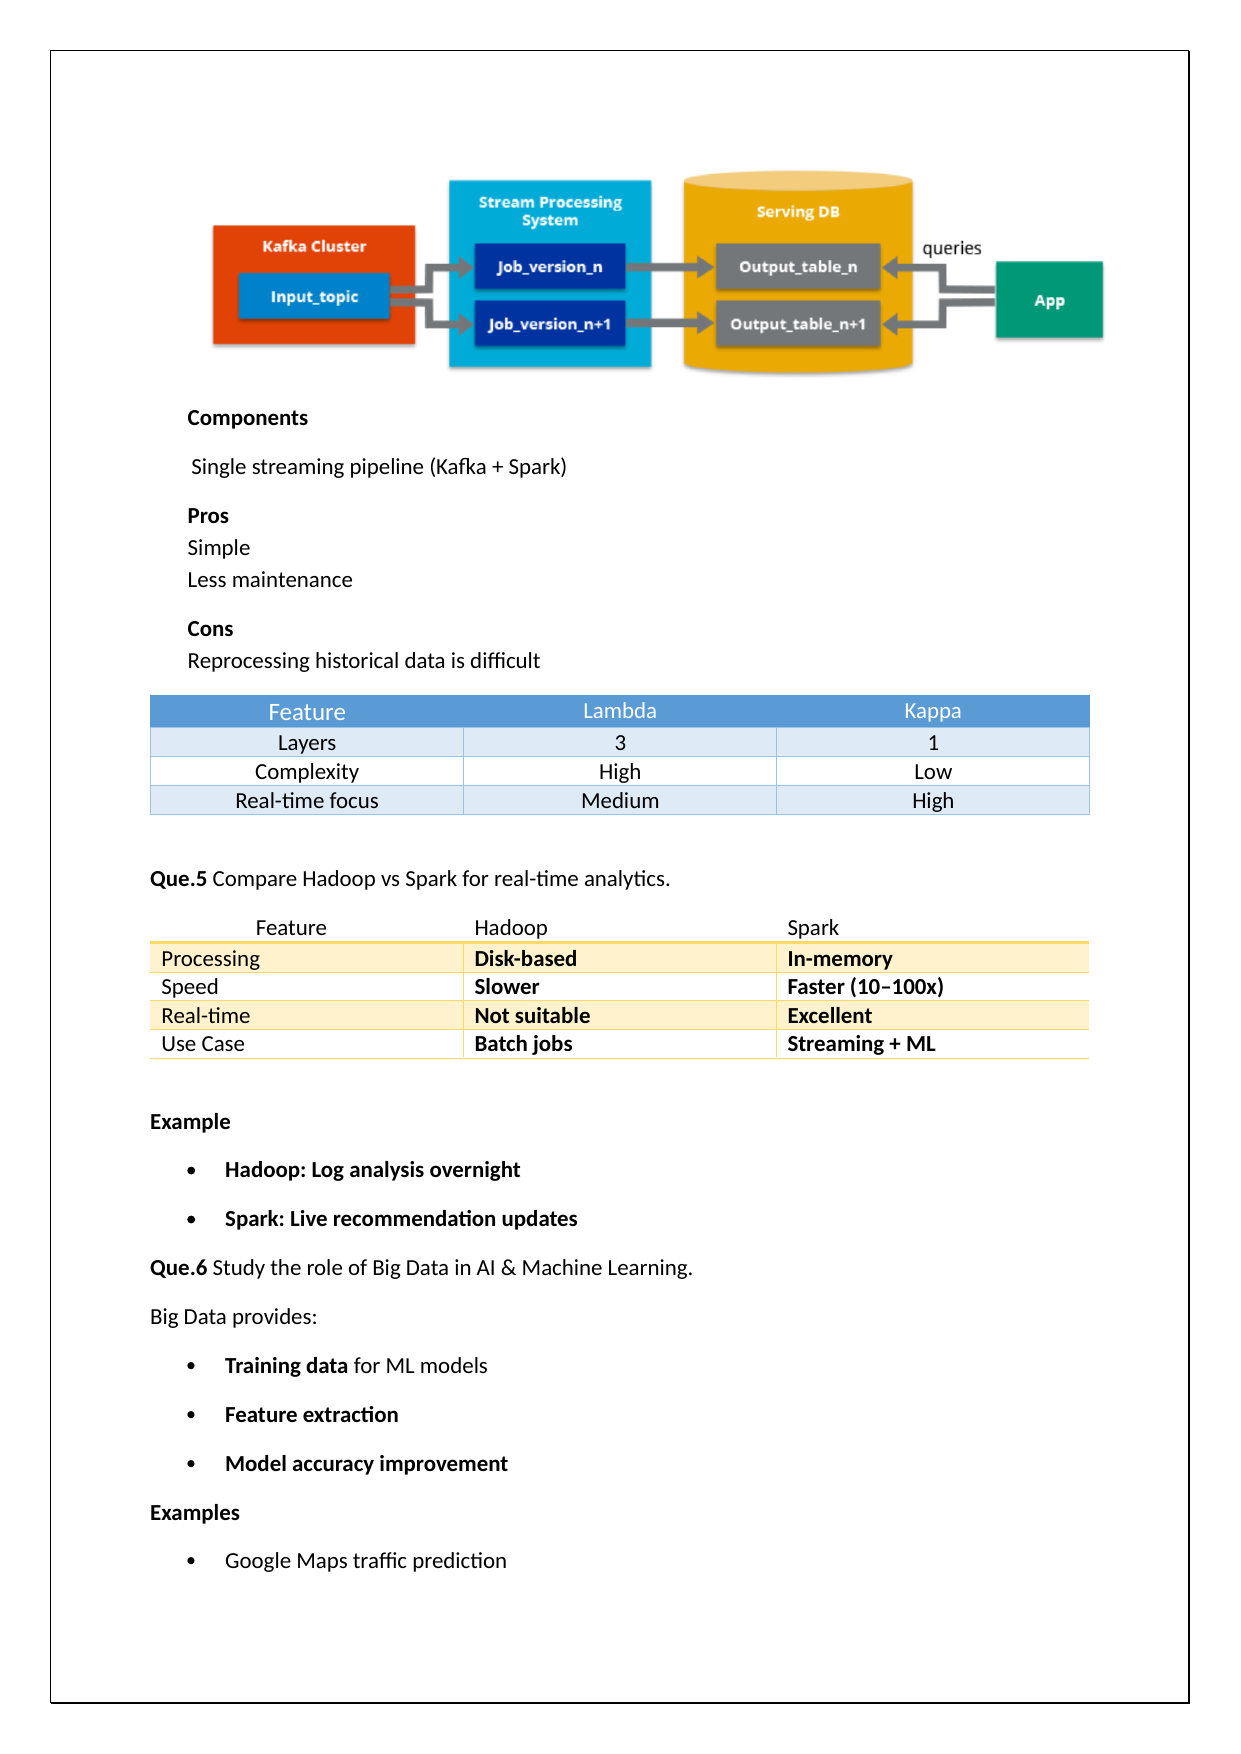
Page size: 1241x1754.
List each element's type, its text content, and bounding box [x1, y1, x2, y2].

table_cell High [777, 786, 1089, 814]
text Components [187, 403, 1089, 431]
text Example [150, 1107, 1089, 1135]
text Single streaming pipeline (Kafka + Spark) [150, 452, 1089, 480]
picture [187, 150, 1128, 382]
list Hadoop: Log analysis overnight [187, 1156, 1089, 1184]
table_header Hadoop [463, 913, 776, 941]
table_header Feature [150, 913, 463, 941]
list Training data for ML models [187, 1351, 1089, 1379]
text Que.5 Compare Hadoop vs Spark for real-time analytics. [150, 864, 1089, 892]
list Spark: Live recommendation updates [187, 1204, 1089, 1232]
table_cell Real-time [150, 1001, 463, 1029]
text Pros Simple Less maintenance [187, 501, 1089, 593]
text Que.6 Study the role of Big Data in AI & Machine Learning. [150, 1253, 1089, 1281]
table_cell Real-time focus [151, 786, 463, 814]
table_cell Speed [150, 973, 463, 1000]
table_header Spark [776, 913, 1089, 941]
list Model accuracy improvement [187, 1449, 1089, 1477]
table_cell Faster (10–100x) [777, 973, 1089, 1000]
table_header Kappa [777, 696, 1089, 727]
list Google Maps traffic prediction [187, 1546, 1089, 1574]
table_cell Excellent [777, 1001, 1089, 1029]
table_cell Processing [150, 944, 463, 972]
text Big Data provides: [150, 1302, 1089, 1330]
table_cell 1 [777, 728, 1089, 756]
table_header Feature [151, 696, 463, 727]
table_cell Not suitable [464, 1001, 776, 1029]
table_cell Complexity [151, 757, 463, 785]
table_cell Batch jobs [464, 1030, 776, 1057]
list Feature extraction [187, 1400, 1089, 1428]
table_cell 3 [464, 728, 776, 756]
table_cell Low [777, 757, 1089, 785]
table_cell Layers [151, 728, 463, 756]
table_cell Medium [464, 786, 776, 814]
table_cell In-memory [777, 944, 1089, 972]
table_cell Streaming + ML [777, 1030, 1089, 1057]
table_cell High [464, 757, 776, 785]
text Cons Reprocessing historical data is difficult [187, 614, 1089, 674]
table_cell Disk-based [464, 944, 776, 972]
table_header Lambda [464, 696, 776, 727]
table_cell Slower [464, 973, 776, 1000]
text Examples [150, 1498, 1089, 1526]
table_cell Use Case [150, 1030, 463, 1057]
